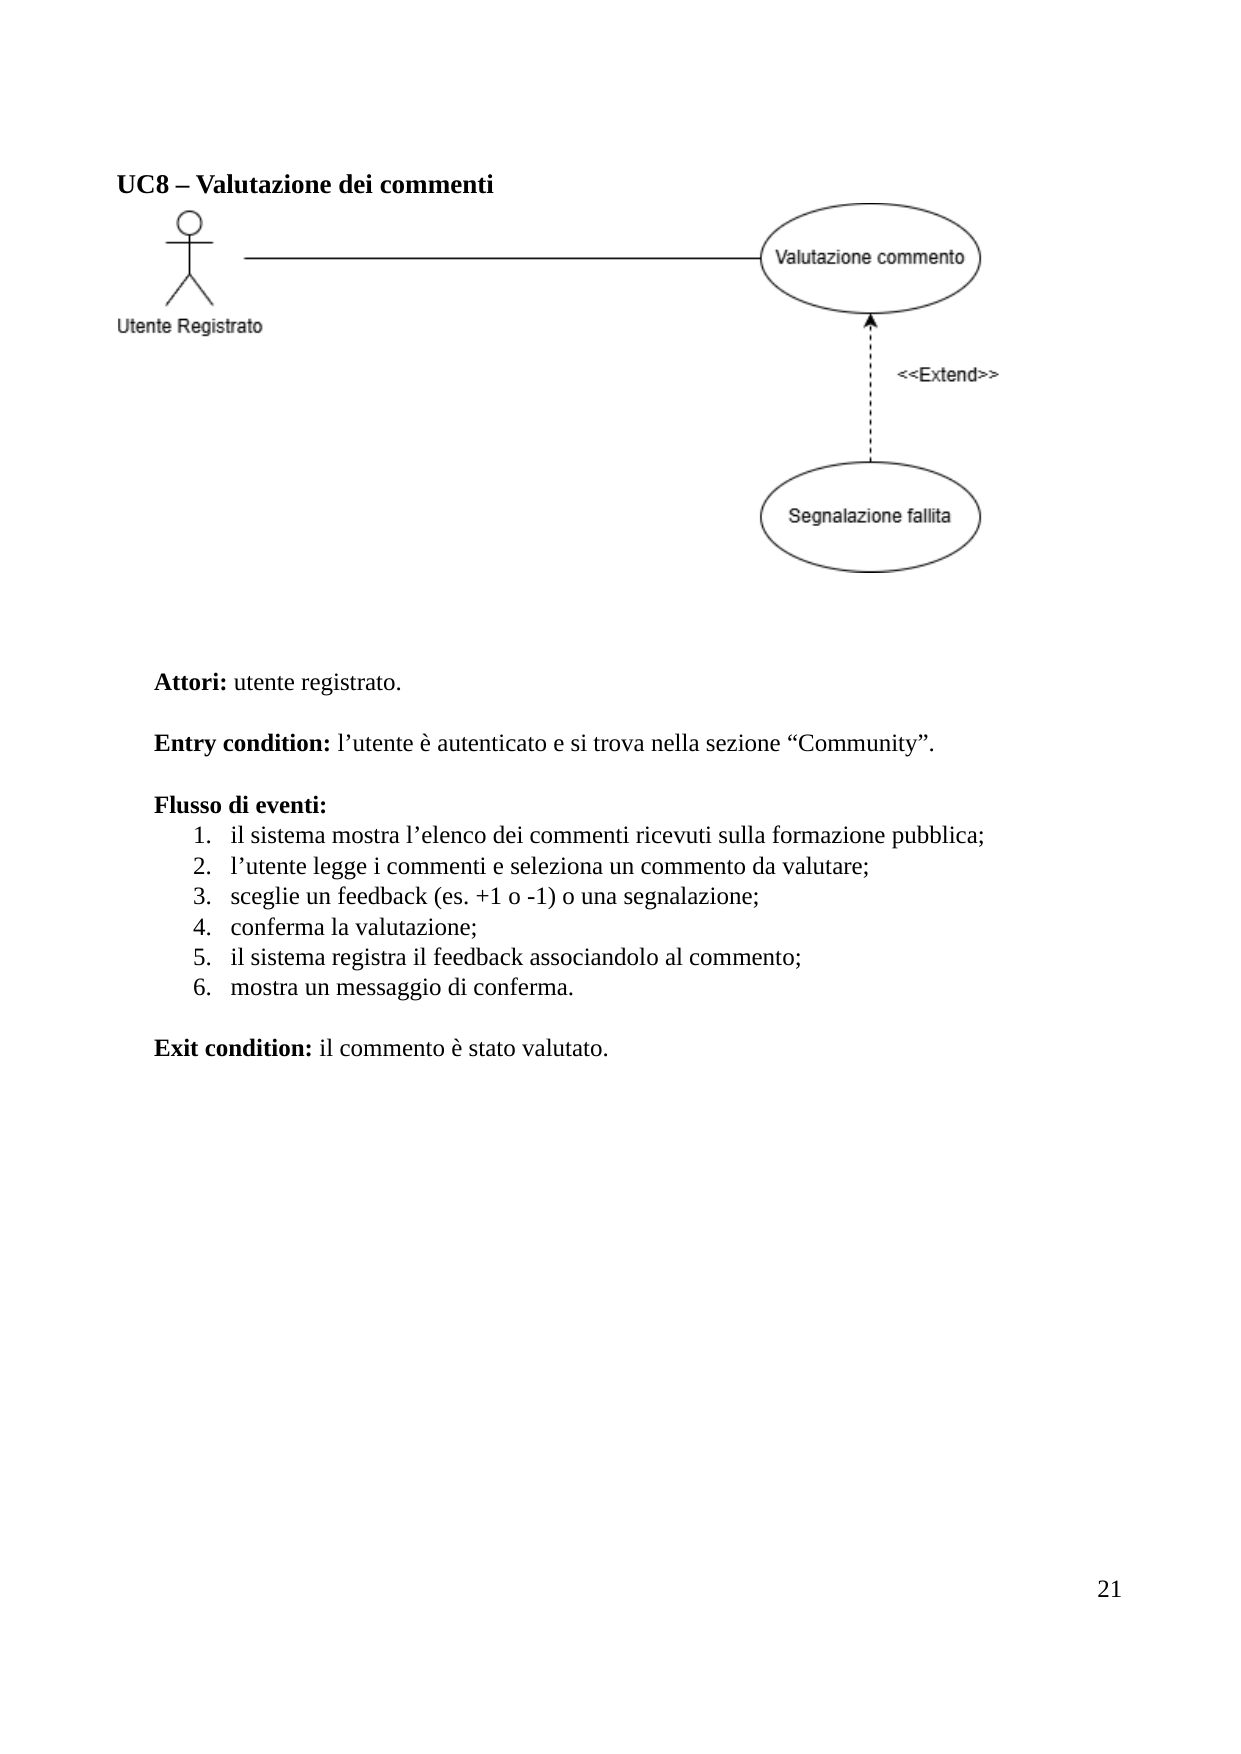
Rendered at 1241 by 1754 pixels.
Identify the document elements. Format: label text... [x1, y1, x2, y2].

text Exit condition: il commento è stato valutato. [154, 1033, 1123, 1062]
list conferma la valutazione; [193, 912, 1123, 940]
list mostra un messaggio di conferma. [193, 972, 1123, 1001]
subtitle UC8 – Valutazione dei commenti [116, 168, 1128, 200]
text Attori: utente registrato. [154, 667, 1123, 696]
text Entry condition: l’utente è autenticato e si trova nella sezione “Community”. [154, 728, 1123, 757]
picture [117, 203, 1000, 573]
list il sistema registra il feedback associandolo al commento; [193, 942, 1123, 971]
list il sistema mostra l’elenco dei commenti ricevuti sulla formazione pubblica; [193, 821, 1123, 849]
list sceglie un feedback (es. +1 o -1) o una segnalazione; [193, 881, 1123, 910]
list l’utente legge i commenti e seleziona un commento da valutare; [193, 851, 1123, 880]
text Flusso di eventi: [154, 790, 1128, 818]
